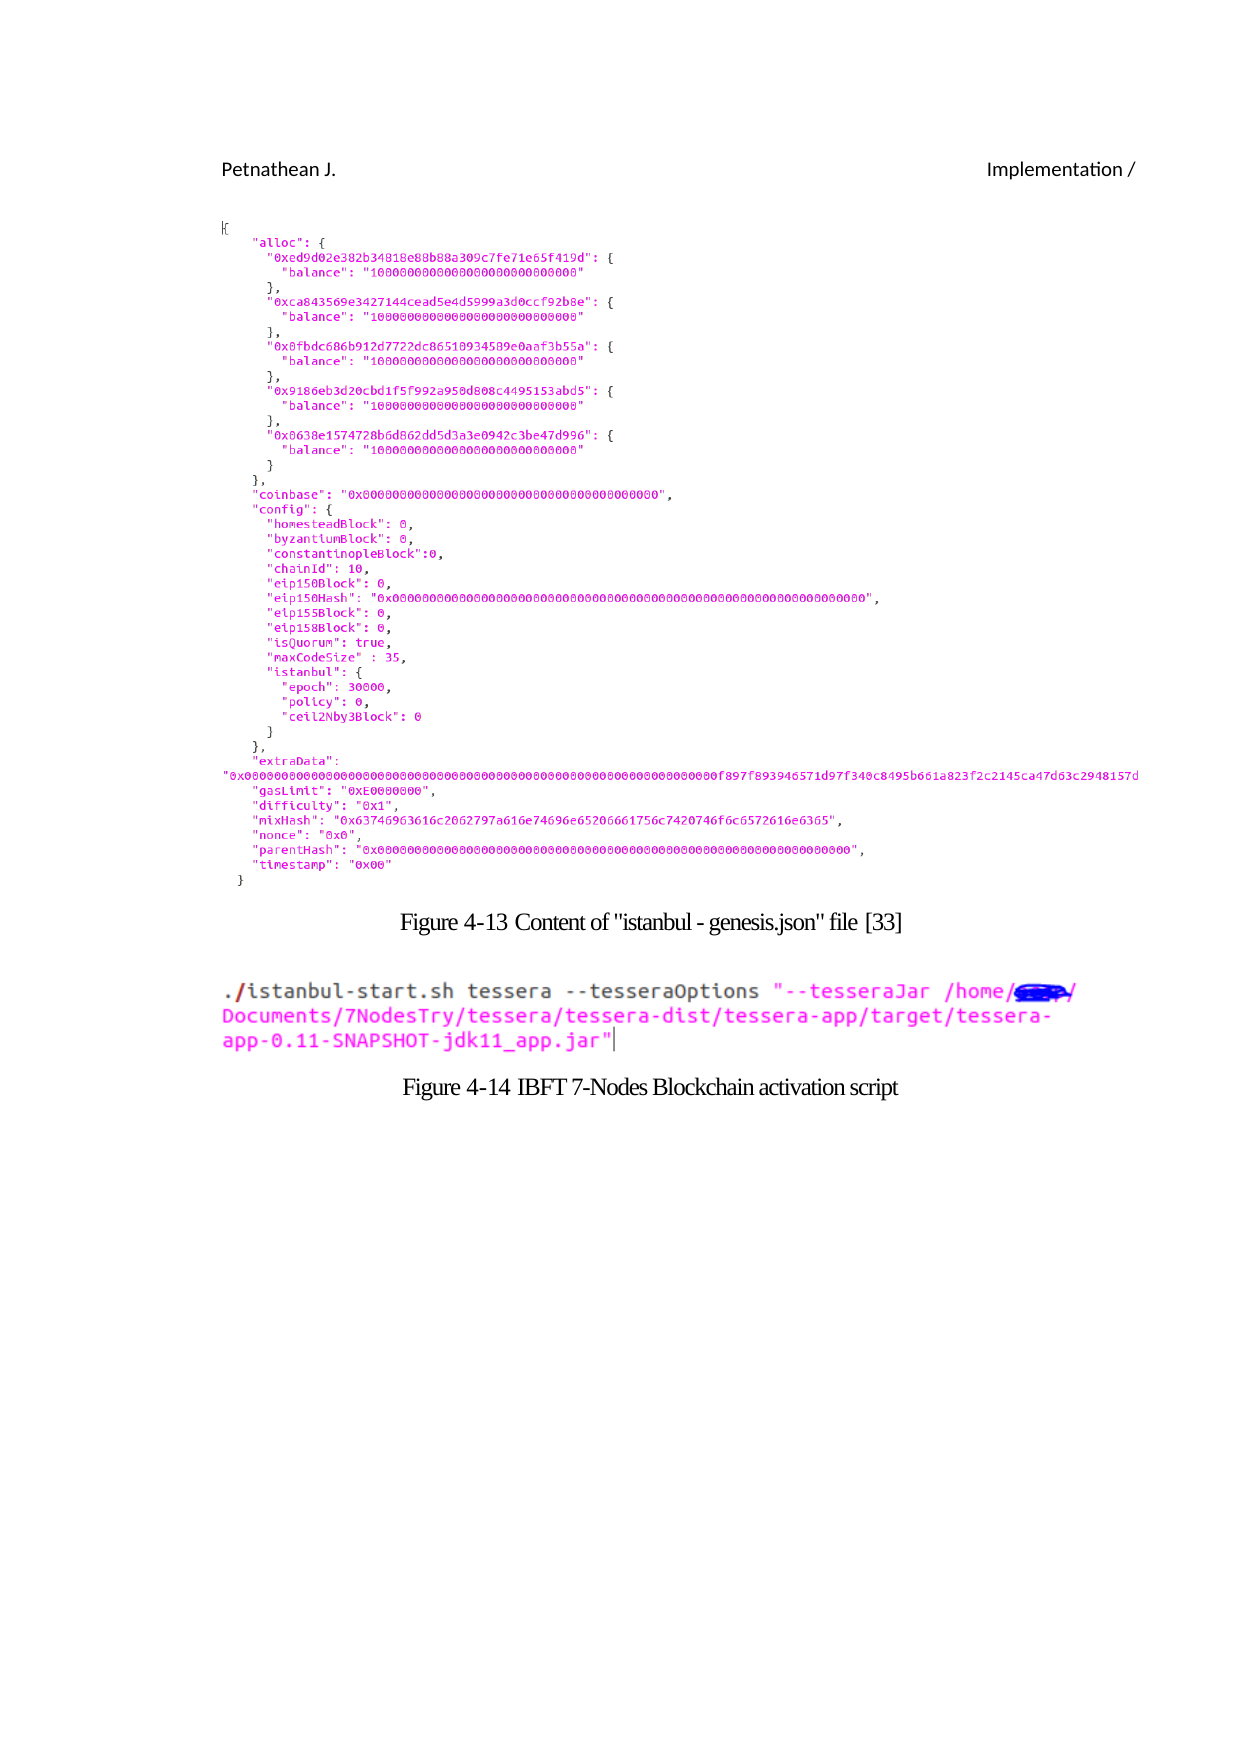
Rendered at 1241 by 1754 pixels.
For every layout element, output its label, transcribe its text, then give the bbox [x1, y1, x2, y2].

text Figure 4-8 IBFT 7-Nodes Blockchain activation script [209, 1072, 1092, 1100]
picture [221, 975, 1093, 1072]
text Figure 4-7 Content of "istanbul - genesis.json" file [33] [209, 907, 1092, 936]
picture [221, 221, 1138, 894]
